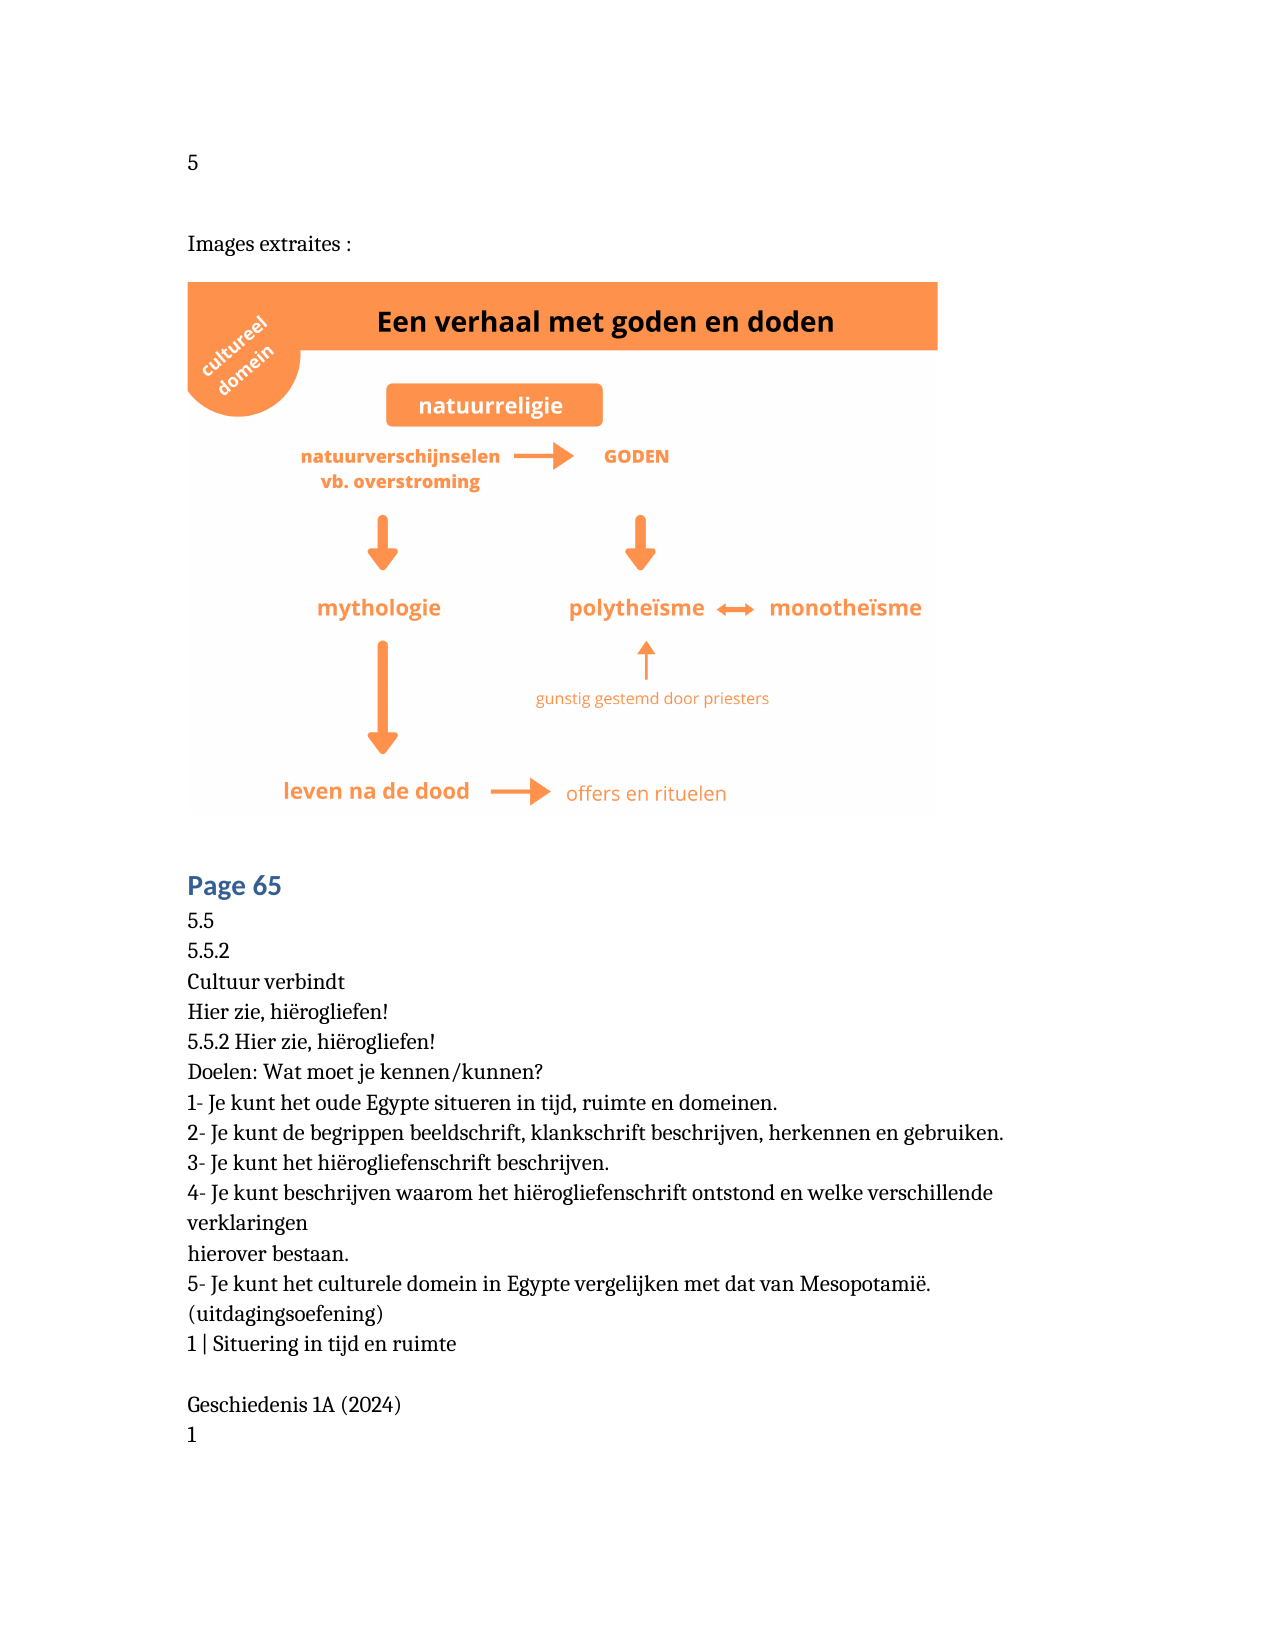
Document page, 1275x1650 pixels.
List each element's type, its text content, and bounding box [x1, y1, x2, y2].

picture [187, 282, 938, 814]
text 5.5 5.5.2 Cultuur verbindt Hier zie, hiërogliefen! 5.5.2 Hier zie, hiërogliefen! Doelen: Wat moet je kennen/kunnen? 1- Je kunt het oude Egypte situeren in tijd, ruimte en domeinen. 2- Je kunt de begrippen beeldschrift, klankschrift beschrijven, herkennen en gebruiken. 3- Je kunt het hiërogliefenschrift beschrijven. 4- Je kunt beschrijven waarom het hiërogliefenschrift ontstond en welke verschillende verklaringen hierover bestaan. 5- Je kunt het culturele domein in Egypte vergelijken met dat van Mesopotamië. (uitdagingsoefening) 1 | Situering in tijd en ruimte Geschiedenis 1A (2024) 1 [187, 908, 1087, 1478]
text Images extraites : [187, 231, 1087, 258]
subtitle Page 65 [187, 867, 1087, 903]
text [187, 150, 1087, 207]
